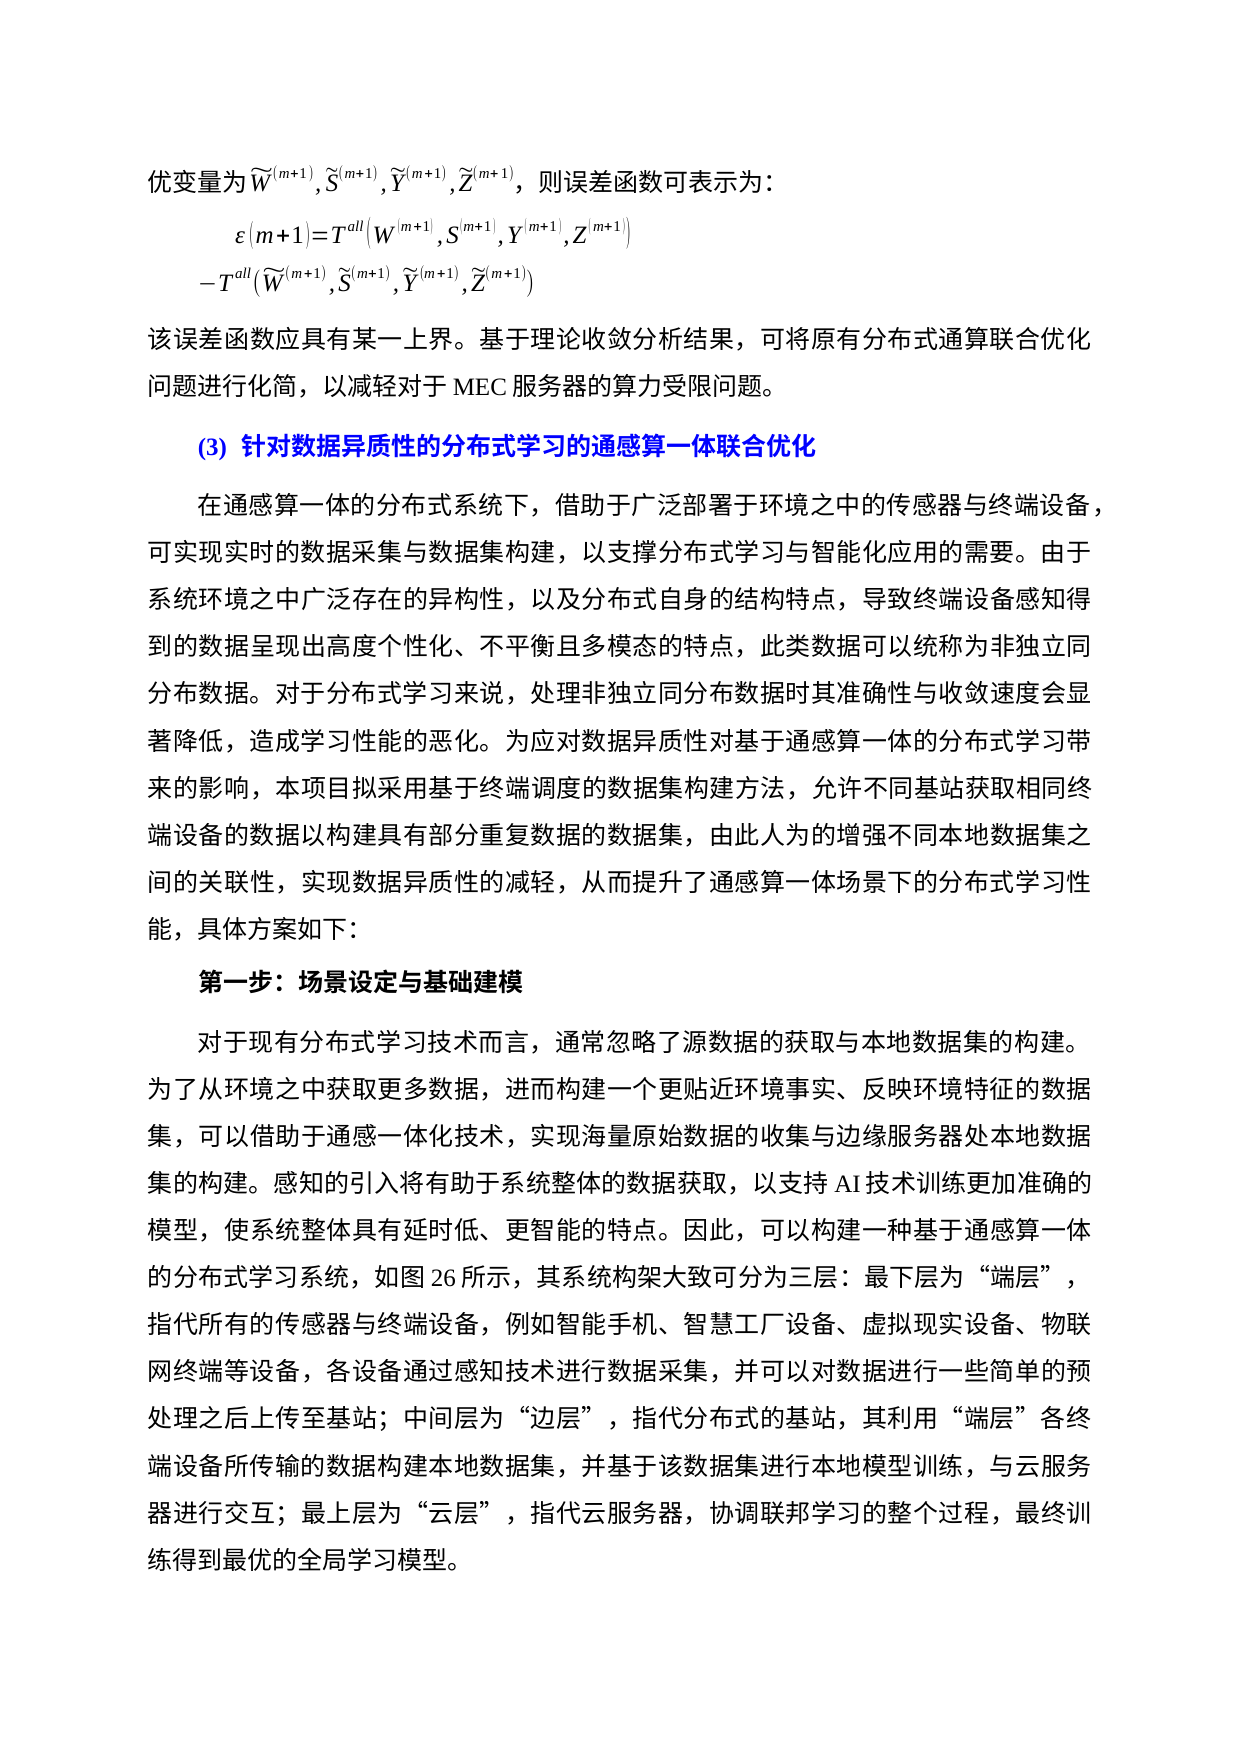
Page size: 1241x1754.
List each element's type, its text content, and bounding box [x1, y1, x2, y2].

text 第一步：场景设定与基础建模 [148, 963, 1092, 999]
list 针对数据异质性的分布式学习的通感算一体联合优化 [198, 426, 1092, 462]
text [148, 162, 1092, 198]
text 该误差函数应具有某一上界。基于理论收敛分析结果，可将原有分布式通算联合优化问题进行化简，以减轻对于MEC服务器的算力受限问题。 [148, 319, 1092, 403]
text 在通感算一体的分布式系统下，借助于广泛部署于环境之中的传感器与终端设备，可实现实时的数据采集与数据集构建，以支撑分布式学习与智能化应用的需要。由于系统环境之中广泛存在的异构性，以及分布式自身的结构特点，导致终端设备感知得到的数据呈现出高度个性化、不平衡且多模态的特点，此类数据可以统称为非独立同分布数据。对于分布式学习来说，处理非独立同分布数据时其准确性与收敛速度会显著降低，造成学习性能的恶化。为应对数据异质性对基于通感算一体的分布式学习带来的影响，本项目拟采用基于终端调度的数据集构建方法，允许不同基站获取相同终端设备的数据以构建具有部分重复数据的数据集，由此人为的增强不同本地数据集之间的关联性，实现数据异质性的减轻，从而提升了通感算一体场景下的分布式学习性能，具体方案如下： [148, 486, 1092, 946]
text 对于现有分布式学习技术而言，通常忽略了源数据的获取与本地数据集的构建。为了从环境之中获取更多数据，进而构建一个更贴近环境事实、反映环境特征的数据集，可以借助于通感一体化技术，实现海量原始数据的收集与边缘服务器处本地数据集的构建。感知的引入将有助于系统整体的数据获取，以支持AI技术训练更加准确的模型，使系统整体具有延时低、更智能的特点。因此，可以构建一种基于通感算一体的分布式学习系统，如图26所示，其系统构架大致可分为三层：最下层为“端层”，指代所有的传感器与终端设备，例如智能手机、智慧工厂设备、虚拟现实设备、物联网终端等设备，各设备通过感知技术进行数据采集，并可以对数据进行一些简单的预处理之后上传至基站；中间层为“边层”，指代分布式的基站，其利用“端层”各终端设备所传输的数据构建本地数据集，并基于该数据集进行本地模型训练，与云服务器进行交互；最上层为“云层”，指代云服务器，协调联邦学习的整个过程，最终训练得到最优的全局学习模型。 [148, 1022, 1092, 1576]
